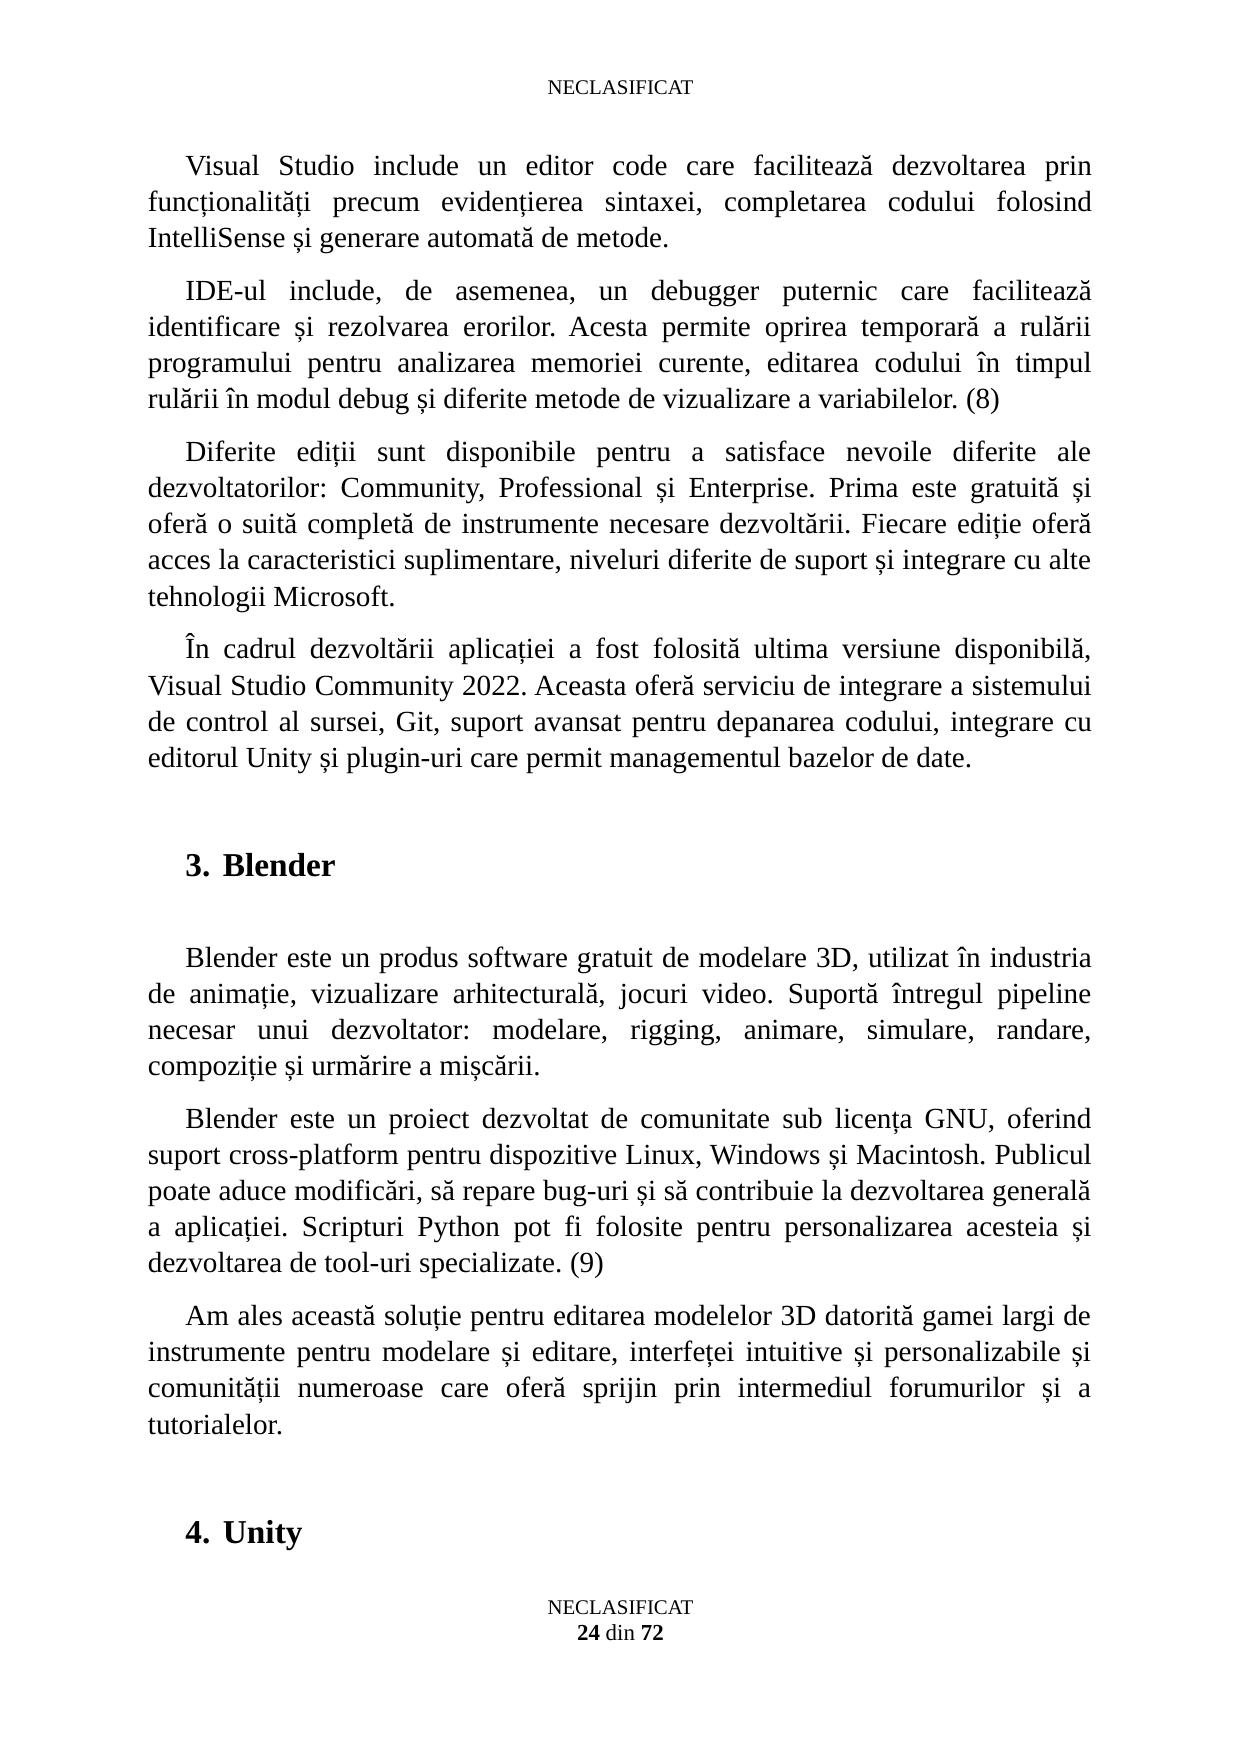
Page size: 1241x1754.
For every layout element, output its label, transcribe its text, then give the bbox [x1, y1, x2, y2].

text Blender este un proiect dezvoltat de comunitate sub licența GNU, oferind suport cross-platform pentru dispozitive Linux, Windows și Macintosh. Publicul poate aduce modificări, să repare bug-uri și să contribuie la dezvoltarea generală a aplicației. Scripturi Python pot fi folosite pentru personalizarea acesteia și dezvoltarea de tool-uri specializate. [148, 1101, 1092, 1279]
subtitle Blender [185, 846, 1092, 884]
text Diferite ediții sunt disponibile pentru a satisface nevoile diferite ale dezvoltatorilor: Community, Professional și Enterprise. Prima este gratuită și oferă o suită completă de instrumente necesare dezvoltării. Fiecare ediție oferă acces la caracteristici suplimentare, niveluri diferite de suport și integrare cu alte tehnologii Microsoft. [148, 434, 1092, 612]
text Visual Studio include un editor code care facilitează dezvoltarea prin funcționalități precum evidențierea sintaxei, completarea codului folosind IntelliSense și generare automată de metode. [148, 148, 1092, 253]
text IDE-ul include, de asemenea, un debugger puternic care facilitează identificare și rezolvarea erorilor. Acesta permite oprirea temporară a rulării programului pentru analizarea memoriei curente, editarea codului în timpul rulării în modul debug și diferite metode de vizualizare a variabilelor. [148, 273, 1092, 415]
text În cadrul dezvoltării aplicației a fost folosită ultima versiune disponibilă, Visual Studio Community 2022. Aceasta oferă serviciu de integrare a sistemului de control al sursei, Git, suport avansat pentru depanarea codului, integrare cu editorul Unity și plugin-uri care permit managementul bazelor de date. [148, 631, 1092, 773]
text Blender este un produs software gratuit de modelare 3D, utilizat în industria de animație, vizualizare arhitecturală, jocuri video. Suportă întregul pipeline necesar unui dezvoltator: modelare, rigging, animare, simulare, randare, compoziție și urmărire a mișcării. [148, 940, 1092, 1082]
subtitle Unity [185, 1512, 1092, 1551]
text Am ales această soluție pentru editarea modelelor 3D datorită gamei largi de instrumente pentru modelare și editare, interfeței intuitive și personalizabile și comunității numeroase care oferă sprijin prin intermediul forumurilor și a tutorialelor. [148, 1298, 1092, 1440]
